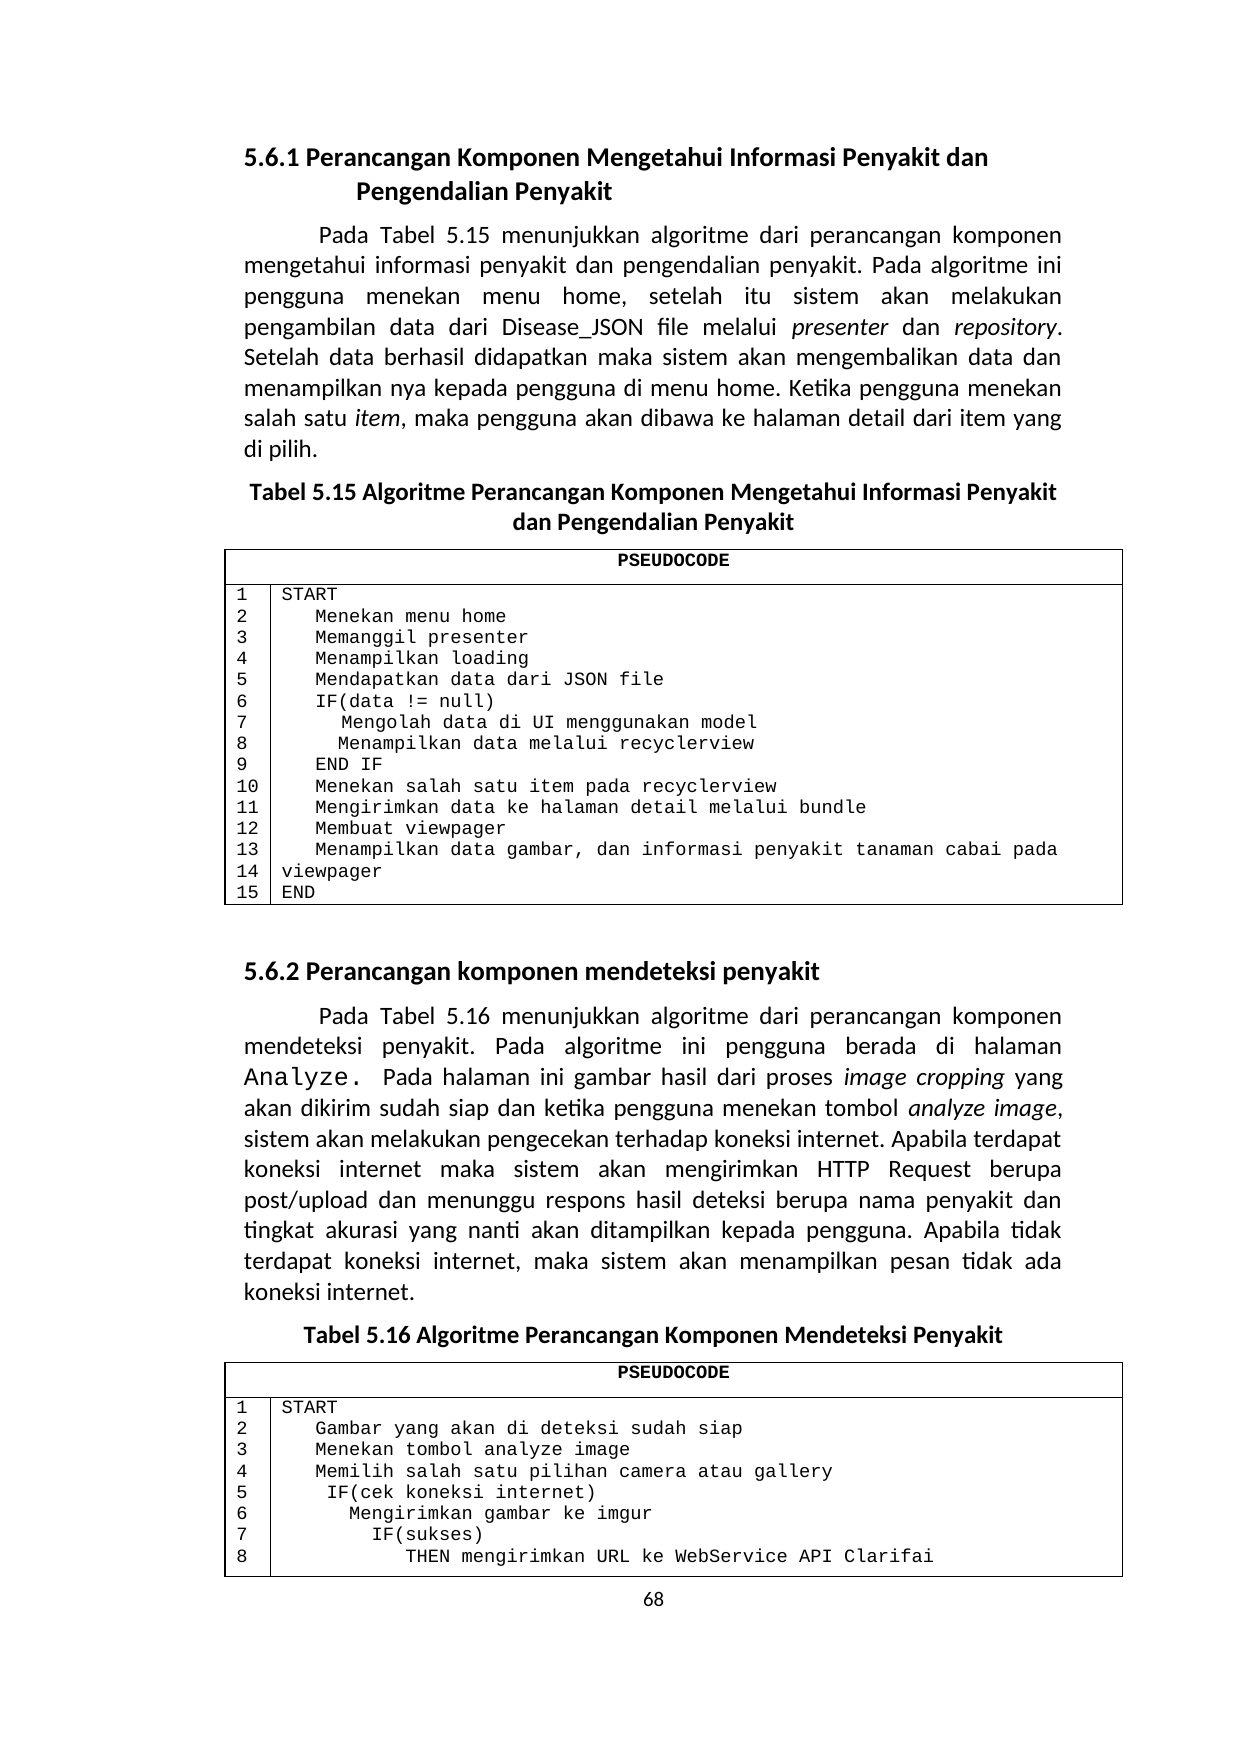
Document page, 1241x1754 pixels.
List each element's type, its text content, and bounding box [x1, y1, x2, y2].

table_header PSEUDOCODE [226, 550, 1122, 584]
table_cell START Menekan menu home Memanggil presenter Menampilkan loading Mendapatkan data dari JSON file IF(data != null) Mengolah data di UI menggunakan model Menampilkan data melalui recyclerview END IF Menekan salah satu item pada recyclerview Mengirimkan data ke halaman detail melalui bundle Membuat viewpager Menampilkan data gambar, dan informasi penyakit tanaman cabai pada viewpager END [271, 585, 1122, 904]
table_header PSEUDOCODE [226, 1363, 1122, 1397]
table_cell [271, 1398, 1122, 1576]
subtitle Perancangan Komponen Mengetahui Informasi Penyakit dan Pengendalian Penyakit [244, 141, 1063, 207]
table_cell 1 2 3 4 5 6 7 8 9 10 11 12 13 14 15 [226, 585, 270, 904]
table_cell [226, 1398, 270, 1576]
subtitle Perancangan komponen mendeteksi penyakit [244, 954, 1063, 987]
